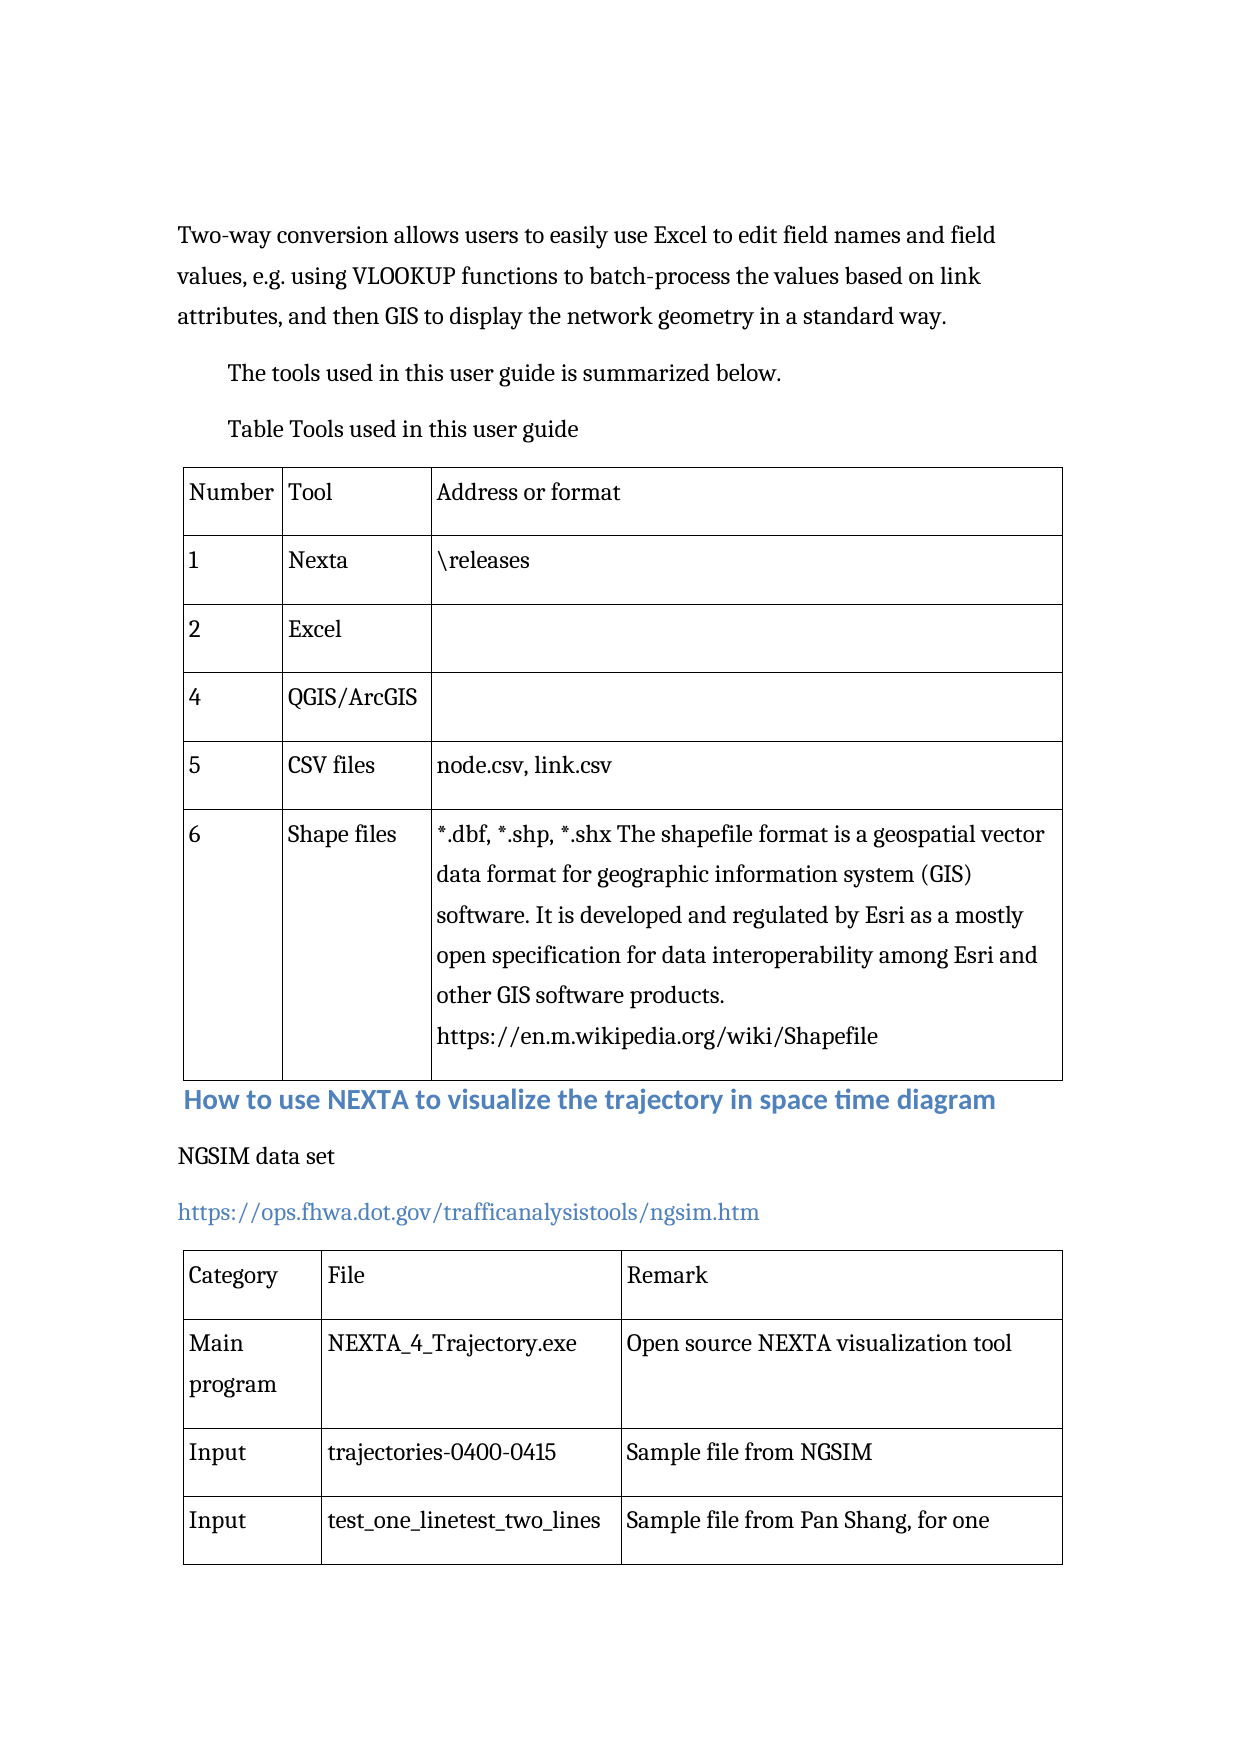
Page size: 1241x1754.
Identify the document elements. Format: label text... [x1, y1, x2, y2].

table_cell Main program [184, 1320, 321, 1427]
table_cell 1 [184, 536, 282, 604]
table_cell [322, 1497, 621, 1564]
table_cell node.csv, link.csv [432, 742, 1062, 809]
table_cell 6 [184, 810, 282, 1080]
text NGSIM data set [177, 1137, 1063, 1175]
table_header Category [184, 1251, 321, 1318]
text Table Tools used in this user guide [227, 411, 1013, 448]
table_cell 5 [184, 742, 282, 809]
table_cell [622, 1497, 1062, 1564]
table_cell Input [184, 1497, 321, 1564]
table_header Remark [622, 1251, 1062, 1318]
table_cell NEXTA_4_Trajectory.exe [322, 1320, 621, 1427]
table_header Address or format [432, 468, 1062, 535]
table_cell trajectories-0400-0415 [322, 1429, 621, 1496]
table_cell Nexta [283, 536, 431, 604]
table_cell Input [184, 1429, 321, 1496]
table_cell [432, 605, 1062, 672]
table_cell QGIS/ArcGIS [283, 673, 431, 741]
text https://ops.fhwa.dot.gov/trafficanalysistools/ngsim.htm [177, 1194, 1063, 1231]
table_cell CSV files [283, 742, 431, 809]
text Two-way conversion allows users to easily use Excel to edit field names and field values, e.g. using VLOOKUP functions to batch-process the values based on link attributes, and then GIS to display the network geometry in a standard way. [177, 217, 1063, 335]
table_cell Open source NEXTA visualization tool [622, 1320, 1062, 1427]
table_cell [432, 673, 1062, 741]
table_header Number [184, 468, 282, 535]
table_header File [322, 1251, 621, 1318]
table_cell Shape files [283, 810, 431, 1080]
table_cell Excel [283, 605, 431, 672]
table_cell Sample file from NGSIM [622, 1429, 1062, 1496]
table_header Tool [283, 468, 431, 535]
table_cell \releases [432, 536, 1062, 604]
subtitle How to use NEXTA to visualize the trajectory in space time diagram [177, 1080, 1063, 1118]
text The tools used in this user guide is summarized below. [227, 354, 1013, 392]
table_cell 4 [184, 673, 282, 741]
table_cell 2 [184, 605, 282, 672]
table_cell *.dbf, *.shp, *.shx The shapefile format is a geospatial vector data format for geographic information system (GIS) software. It is developed and regulated by Esri as a mostly open specification for data interoperability among Esri and other GIS software products. https://en.m.wikipedia.org/wiki/Shapefile [432, 810, 1062, 1080]
